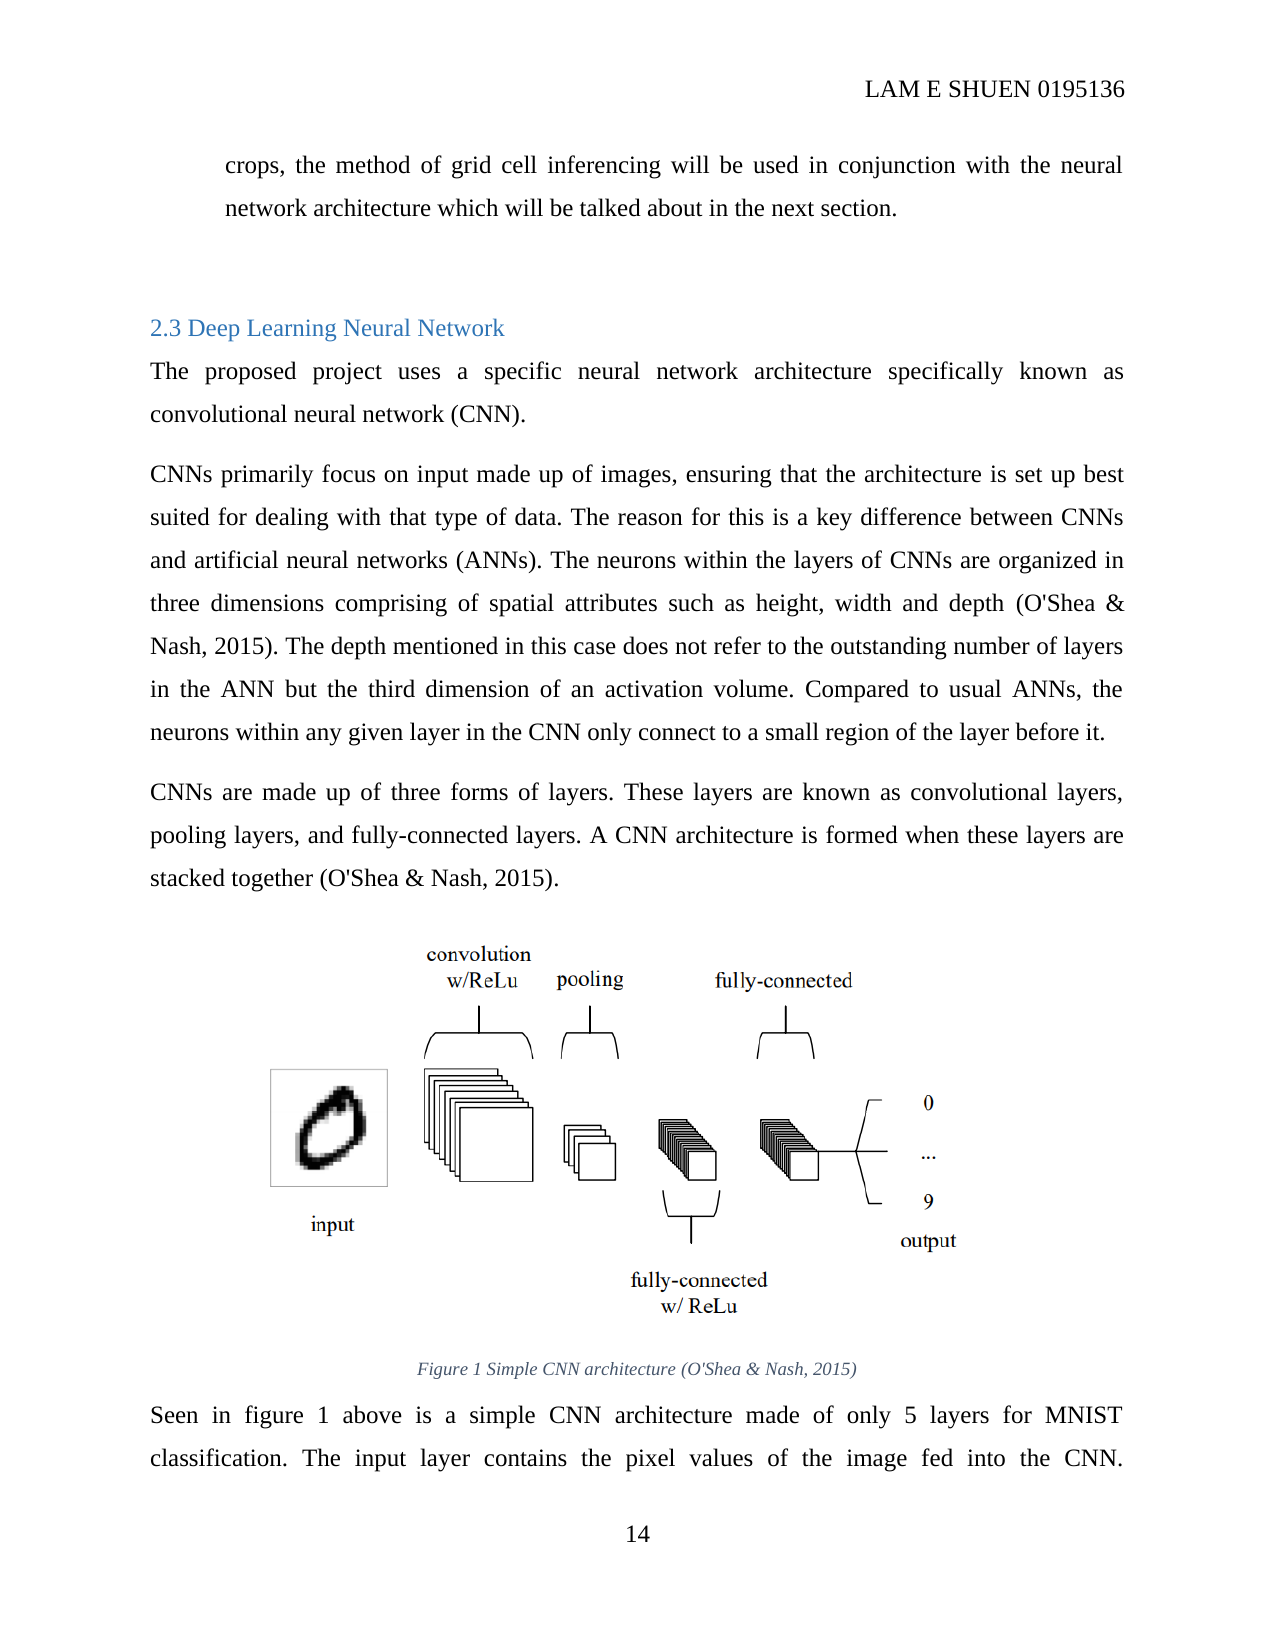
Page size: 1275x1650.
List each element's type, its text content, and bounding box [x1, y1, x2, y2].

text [225, 150, 1125, 222]
subtitle 2.3 Deep Learning Neural Network [150, 313, 1125, 341]
text CNNs primarily focus on input made up of images, ensuring that the architecture is set up best suited for dealing with that type of data. The reason for this is a key difference between CNNs and artificial neural networks (ANNs). The neurons within the layers of CNNs are organized in three dimensions comprising of spatial attributes such as height, width and depth. The depth mentioned in this case does not refer to the outstanding number of layers in the ANN but the third dimension of an activation volume. Compared to usual ANNs, the neurons within any given layer in the CNN only connect to a small region of the layer before it. [150, 459, 1125, 746]
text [150, 1400, 1125, 1472]
text The proposed project uses a specific neural network architecture specifically known as convolutional neural network (CNN). [150, 356, 1125, 428]
text Figure 1 Simple CNN architecture [150, 1358, 1125, 1379]
text CNNs are made up of three forms of layers. These layers are known as convolutional layers, pooling layers, and fully-connected layers. A CNN architecture is formed when these layers are stacked together. [150, 777, 1125, 892]
picture [227, 923, 1048, 1327]
